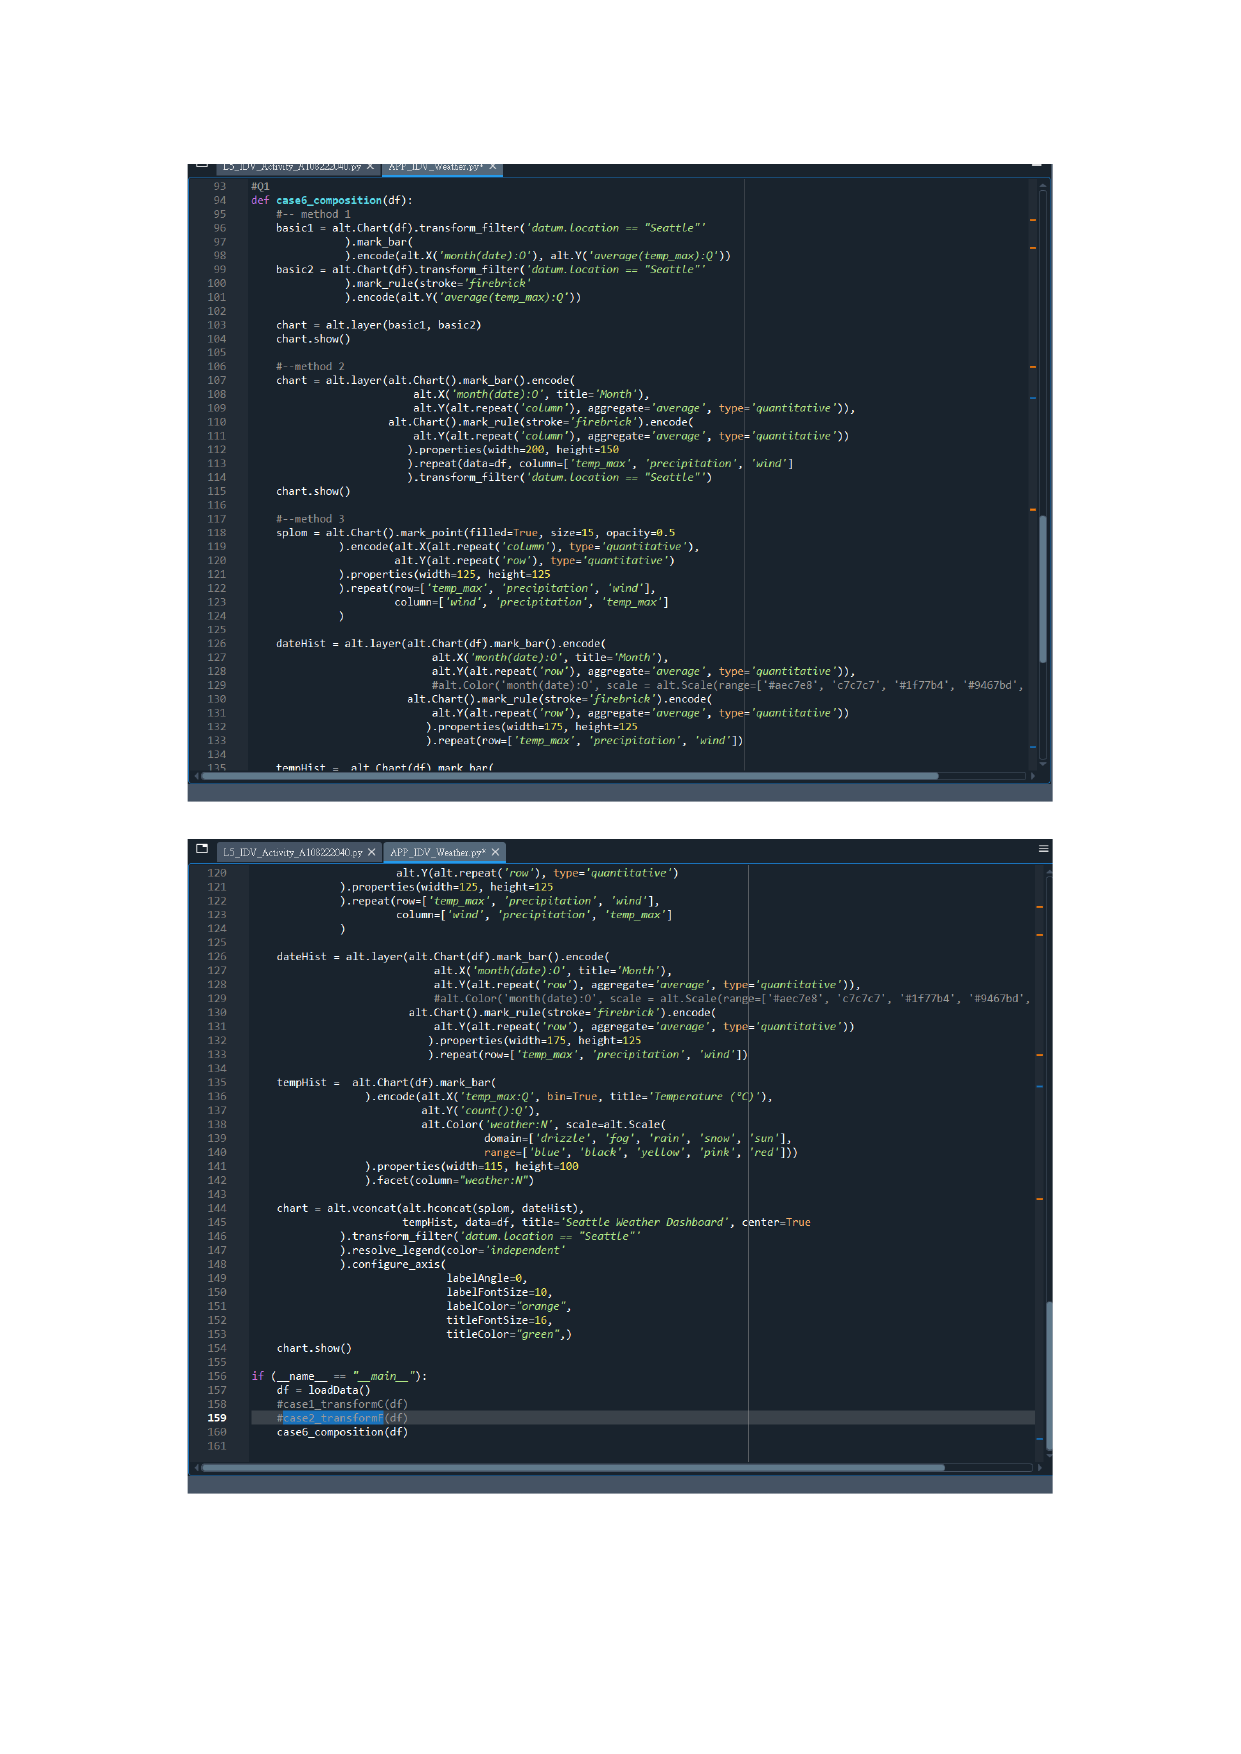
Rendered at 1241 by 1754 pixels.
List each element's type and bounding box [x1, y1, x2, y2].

picture [187, 839, 1053, 1494]
picture [187, 164, 1053, 802]
